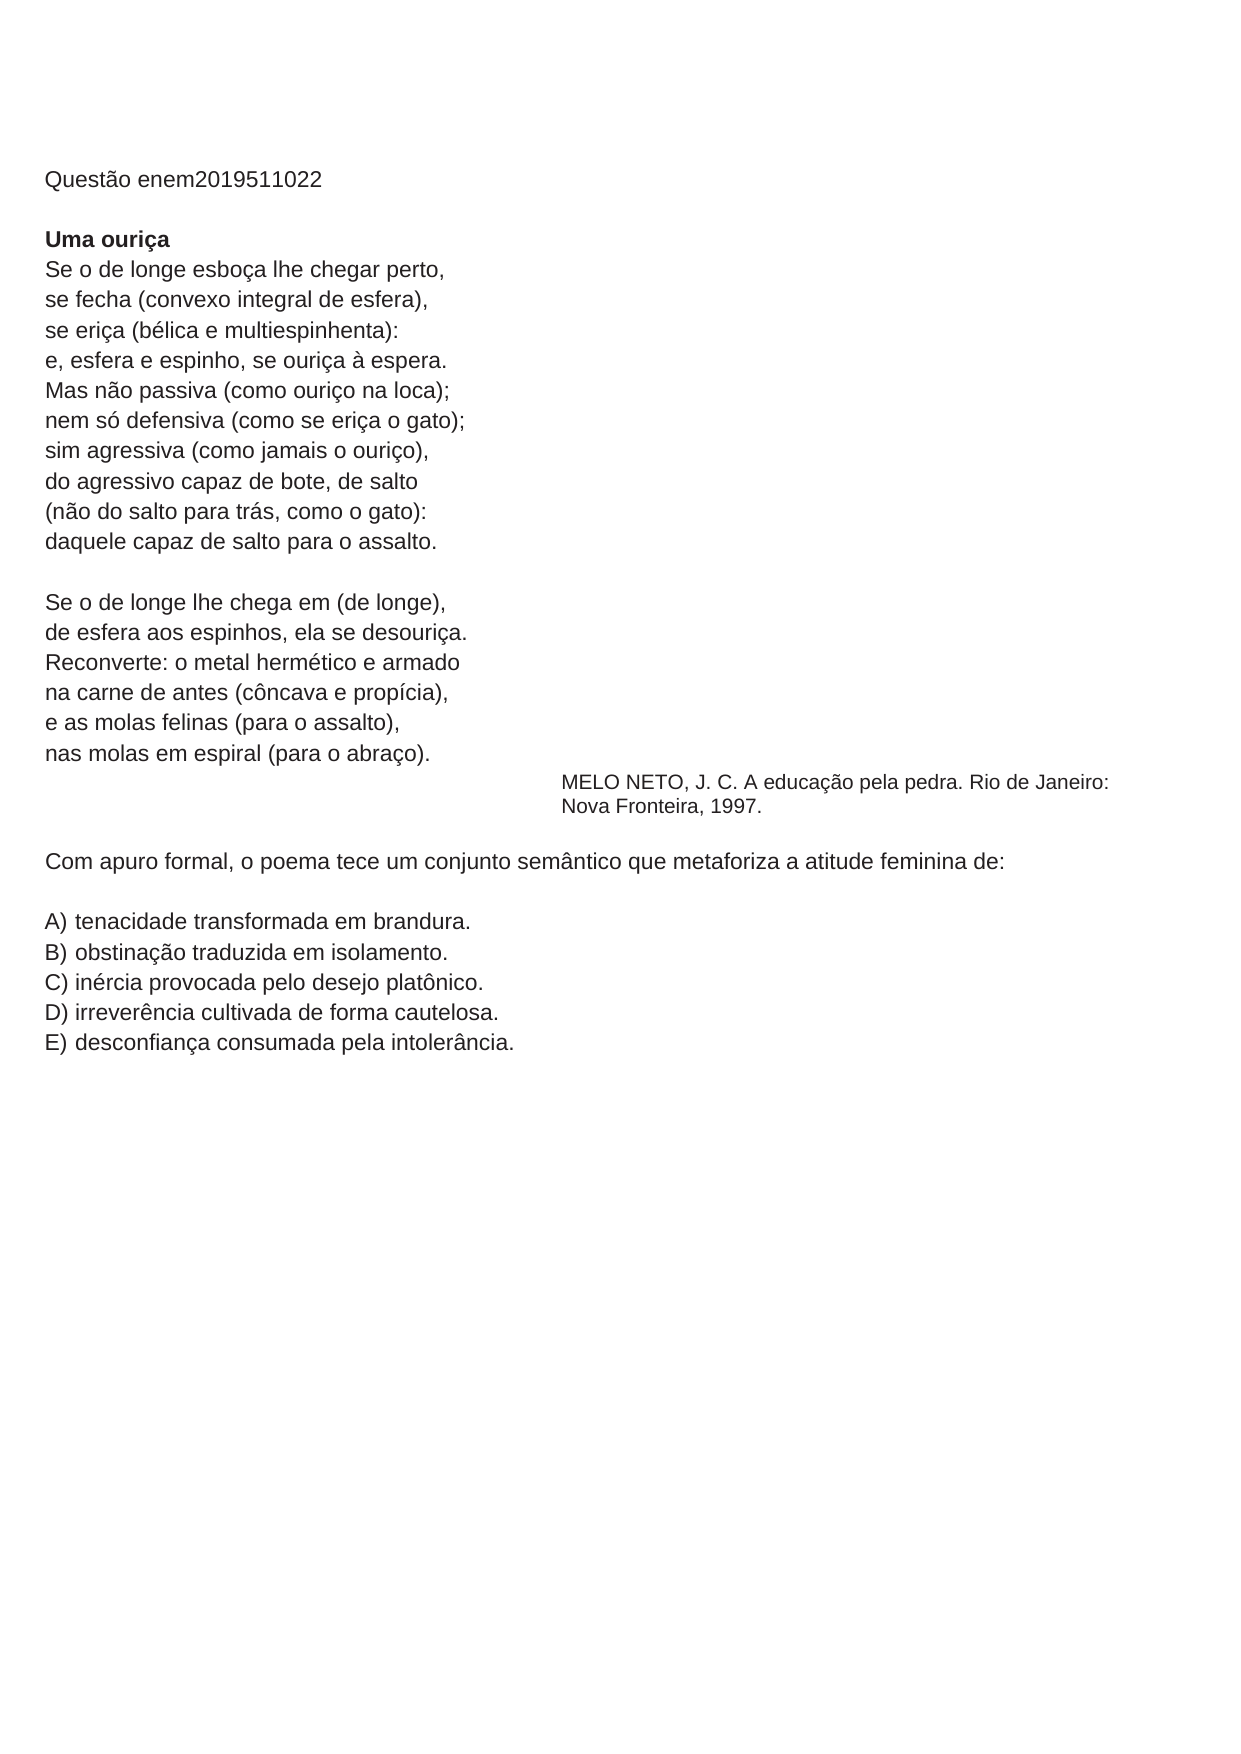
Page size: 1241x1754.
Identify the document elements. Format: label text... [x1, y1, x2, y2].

text MELO NETO, J. C. A educação pela pedra. Rio de Janeiro: [561, 770, 1151, 794]
list desconfiança consumada pela intolerância. [44, 1029, 1151, 1056]
text Com apuro formal, o poema tece um conjunto semântico que metaforiza a atitude feminina de: [44, 848, 1151, 874]
text Se o de longe lhe chega em (de longe), [44, 588, 1151, 615]
list obstinação traduzida em isolamento. [44, 938, 1151, 965]
list irreverência cultivada de forma cautelosa. [44, 999, 1151, 1025]
text de esfera aos espinhos, ela se desouriça. [44, 619, 1151, 645]
text nas molas em espiral (para o abraço). [44, 739, 1151, 766]
text e as molas felinas (para o assalto), [44, 709, 1151, 736]
list tenacidade transformada em brandura. [44, 908, 1151, 935]
text Se o de longe esboça lhe chegar perto, [44, 256, 1151, 283]
text (não do salto para trás, como o gato): [44, 498, 1151, 524]
list inércia provocada pelo desejo platônico. [44, 969, 1151, 995]
text Uma ouriça [44, 226, 1151, 252]
text na carne de antes (côncava e propícia), [44, 679, 1151, 706]
text sim agressiva (como jamais o ouriço), [44, 437, 1151, 464]
text Questão enem2019511022 [44, 166, 1151, 192]
text se eriça (bélica e multiespinhenta): [44, 317, 1151, 343]
text Mas não passiva (como ouriço na loca); [44, 377, 1151, 403]
text e, esfera e espinho, se ouriça à espera. [44, 347, 1151, 373]
text Nova Fronteira, 1997. [561, 794, 1151, 818]
text daquele capaz de salto para o assalto. [44, 528, 1151, 554]
text do agressivo capaz de bote, de salto [44, 468, 1151, 494]
text se fecha (convexo integral de esfera), [44, 286, 1151, 313]
text Reconverte: o metal hermético e armado [44, 649, 1151, 675]
text nem só defensiva (como se eriça o gato); [44, 407, 1151, 434]
